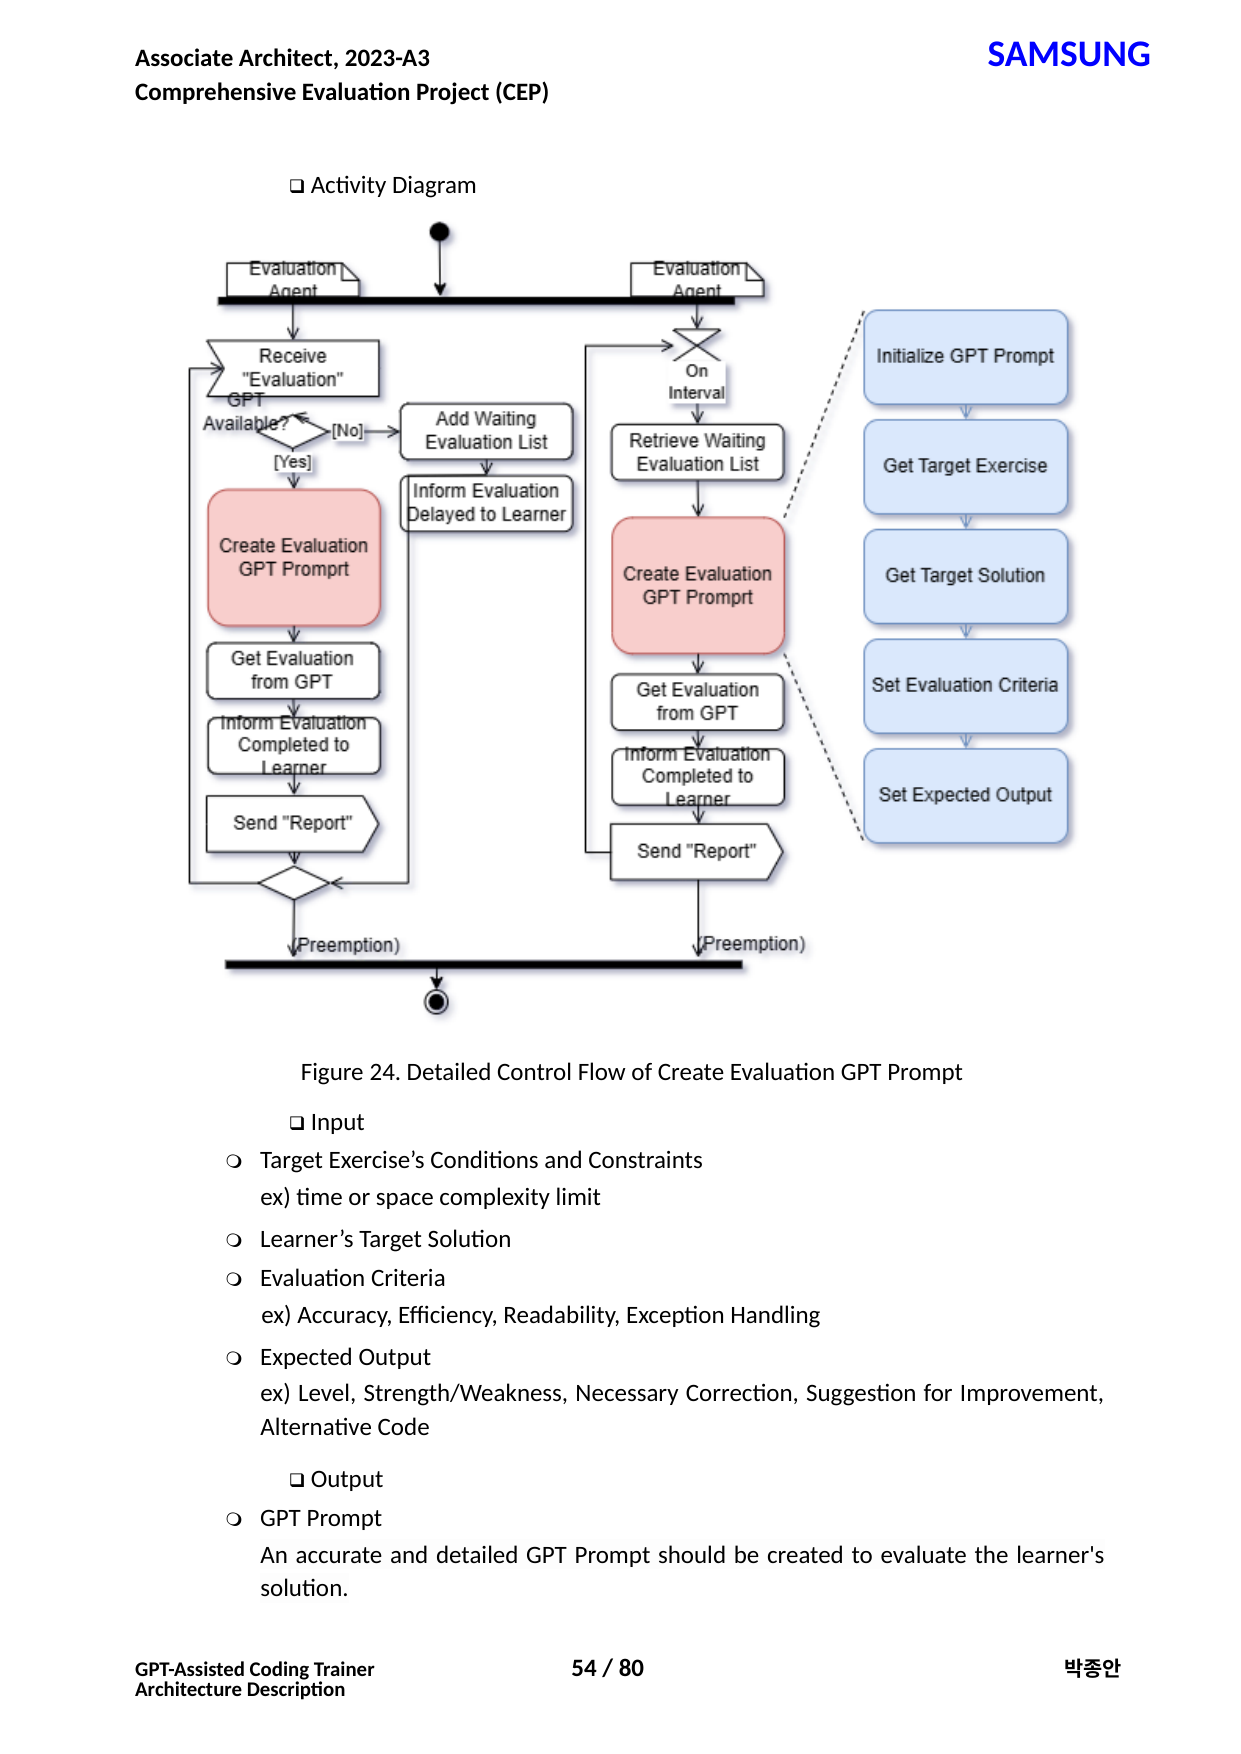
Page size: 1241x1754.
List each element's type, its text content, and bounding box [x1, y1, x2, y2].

text Learner’s Target Solution [225, 1223, 1105, 1254]
text Expected Output [225, 1341, 1105, 1371]
text Output [229, 1463, 1105, 1494]
text ex) time or space complexity limit [260, 1181, 1105, 1212]
text Activity Diagram [229, 169, 1105, 199]
text Evaluation Criteria [225, 1262, 1105, 1293]
text ex) Accuracy, Efficiency, Readability, Exception Handling [261, 1299, 1105, 1329]
text ex) Level, Strength/Weakness, Necessary Correction, Suggestion for Improvement, Alternative Code [260, 1377, 1105, 1442]
picture [178, 211, 1086, 1032]
title Figure . Detailed Control Flow of Create Evaluation GPT Prompt [135, 1056, 1105, 1087]
text Target Exercise’s Conditions and Constraints [225, 1144, 1105, 1175]
text GPT Prompt [225, 1502, 1105, 1533]
text Input [229, 1106, 1105, 1136]
text An accurate and detailed GPT Prompt should be created to evaluate the learner's solution. [260, 1569, 1105, 1603]
